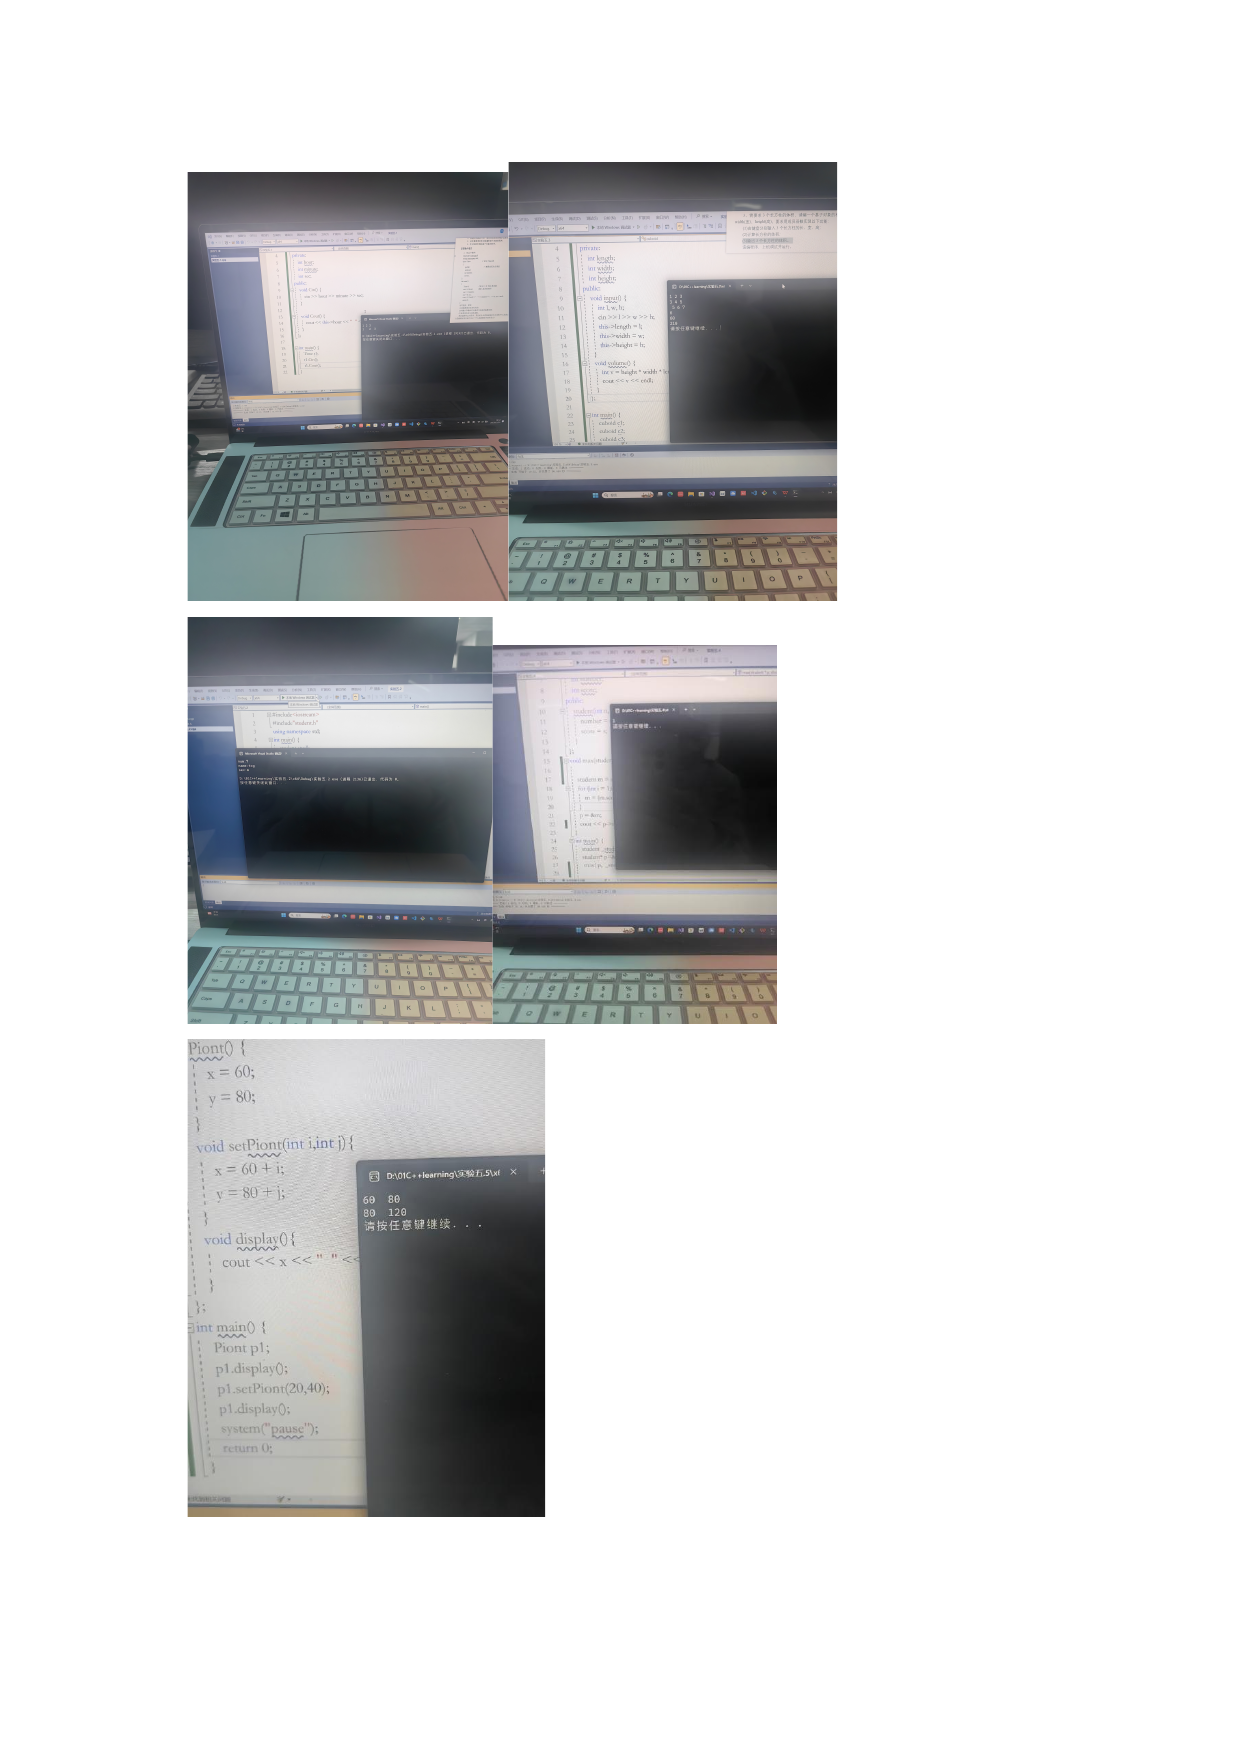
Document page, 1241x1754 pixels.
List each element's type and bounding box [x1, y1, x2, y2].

list [187, 162, 1053, 1527]
picture [187, 162, 838, 601]
picture [187, 1039, 546, 1517]
picture [187, 617, 777, 1024]
